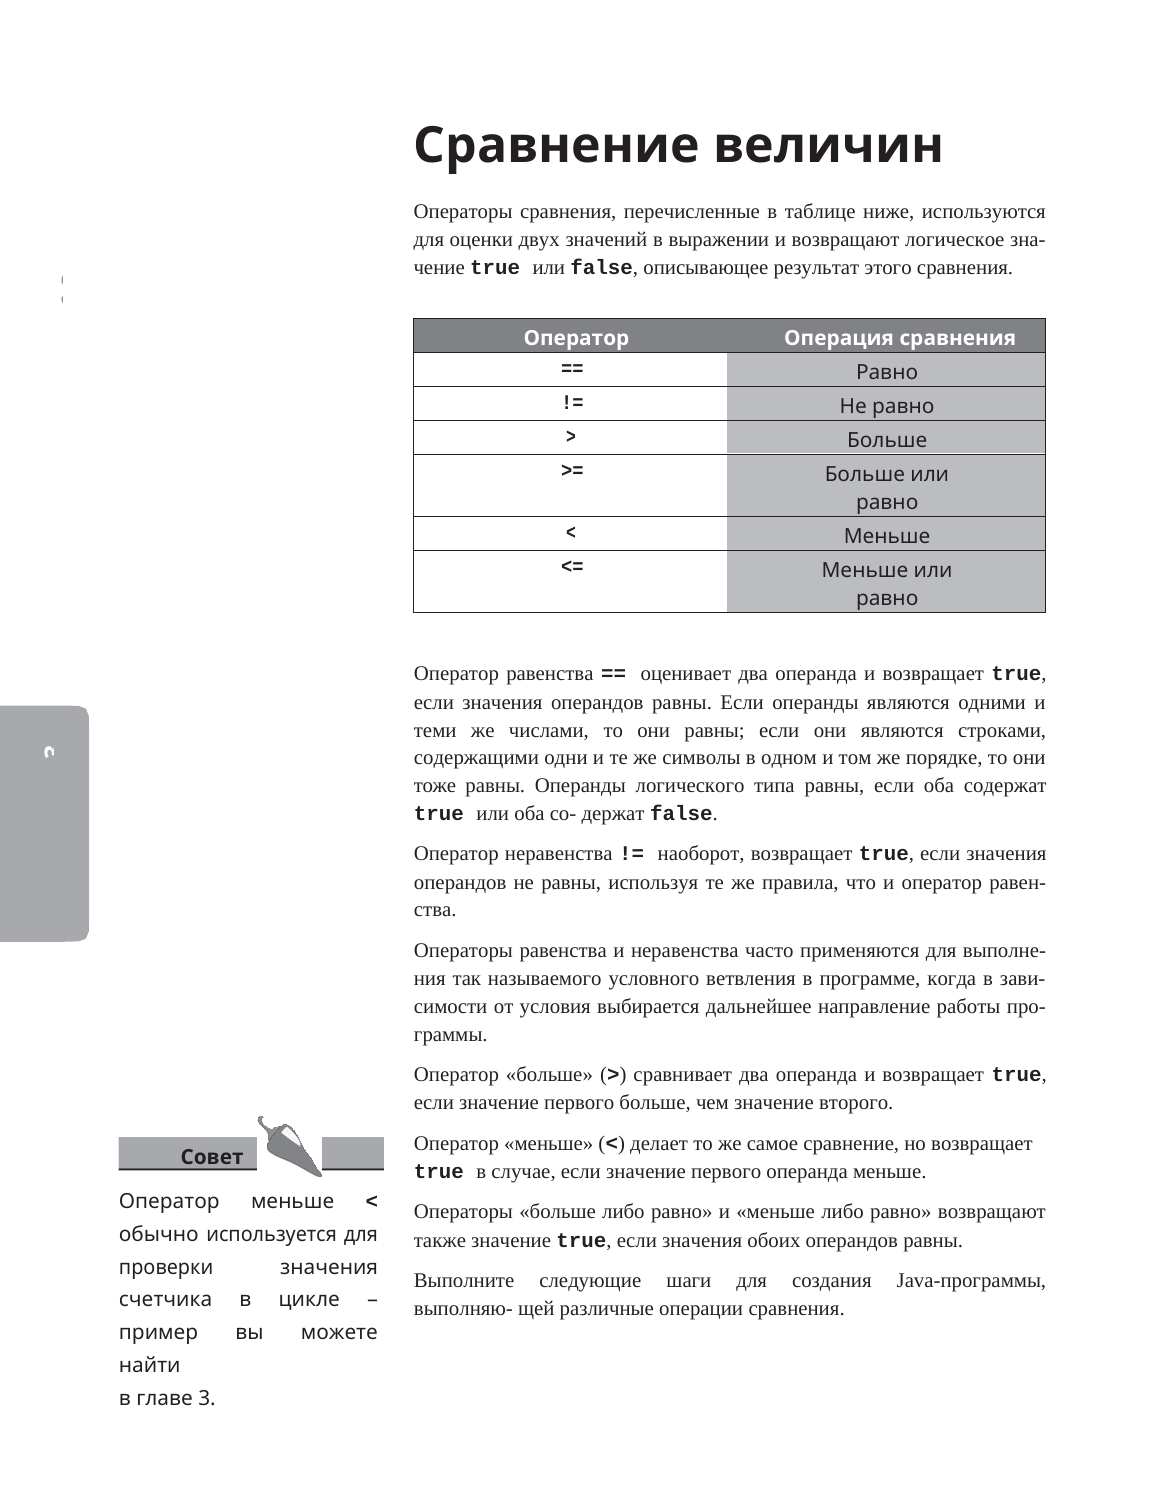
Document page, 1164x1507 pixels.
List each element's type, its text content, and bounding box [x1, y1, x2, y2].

text Сравнение величин [413, 109, 1163, 177]
text в главе 3. [119, 1383, 378, 1411]
text Оператор меньше < обычно используется для проверки значения счетчика в цикле – пример вы можете найти [119, 1187, 378, 1378]
subtitle Совет [180, 1142, 378, 1171]
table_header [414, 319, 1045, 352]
text Операторы сравнения, перечисленные в таблице ниже, используются для оценки двух значений в выражении и возвращают логическое зна- чение true или false, описывающее результат этого сравнения. [413, 198, 1046, 281]
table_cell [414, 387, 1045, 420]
text true в случае, если значение первого операнда меньше. [414, 1159, 1163, 1185]
text Оператор «меньше» (<) делает то же самое сравнение, но возвращает [414, 1131, 1163, 1157]
text Оператор «больше» (>) сравнивает два операнда и возвращает true, если значение первого больше, чем значение второго. [414, 1062, 1046, 1114]
text Оператор неравенства != наоборот, возвращает true, если значения операндов не равны, используя те же правила, что и оператор равен- ства. [413, 841, 1046, 921]
text Выполните следующие шаги для создания Java-программы, выполняю- щей различные операции сравнения. [414, 1268, 1046, 1320]
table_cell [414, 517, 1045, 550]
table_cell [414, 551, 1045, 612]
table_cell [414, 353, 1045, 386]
picture [257, 1171, 322, 1177]
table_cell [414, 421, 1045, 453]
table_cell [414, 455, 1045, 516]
picture [257, 1114, 322, 1142]
text Оператор равенства == оценивает два операнда и возвращает true, если значения операндов равны. Если операнды являются одними и теми же числами, то они равны; если они являются строками, содержащими одни и те же символы в одном и том же порядке, то они тоже равны. Операнды логического типа равны, если оба содержат true или оба со- держат false. [414, 661, 1047, 826]
text Операторы «больше либо равно» и «меньше либо равно» возвращают также значение true, если значения обоих операндов равны. [414, 1199, 1046, 1253]
text Операторы равенства и неравенства часто применяются для выполне- ния так называемого условного ветвления в программе, когда в зави- симости от условия выбирается дальнейшее направление работы про- граммы. [414, 938, 1046, 1046]
